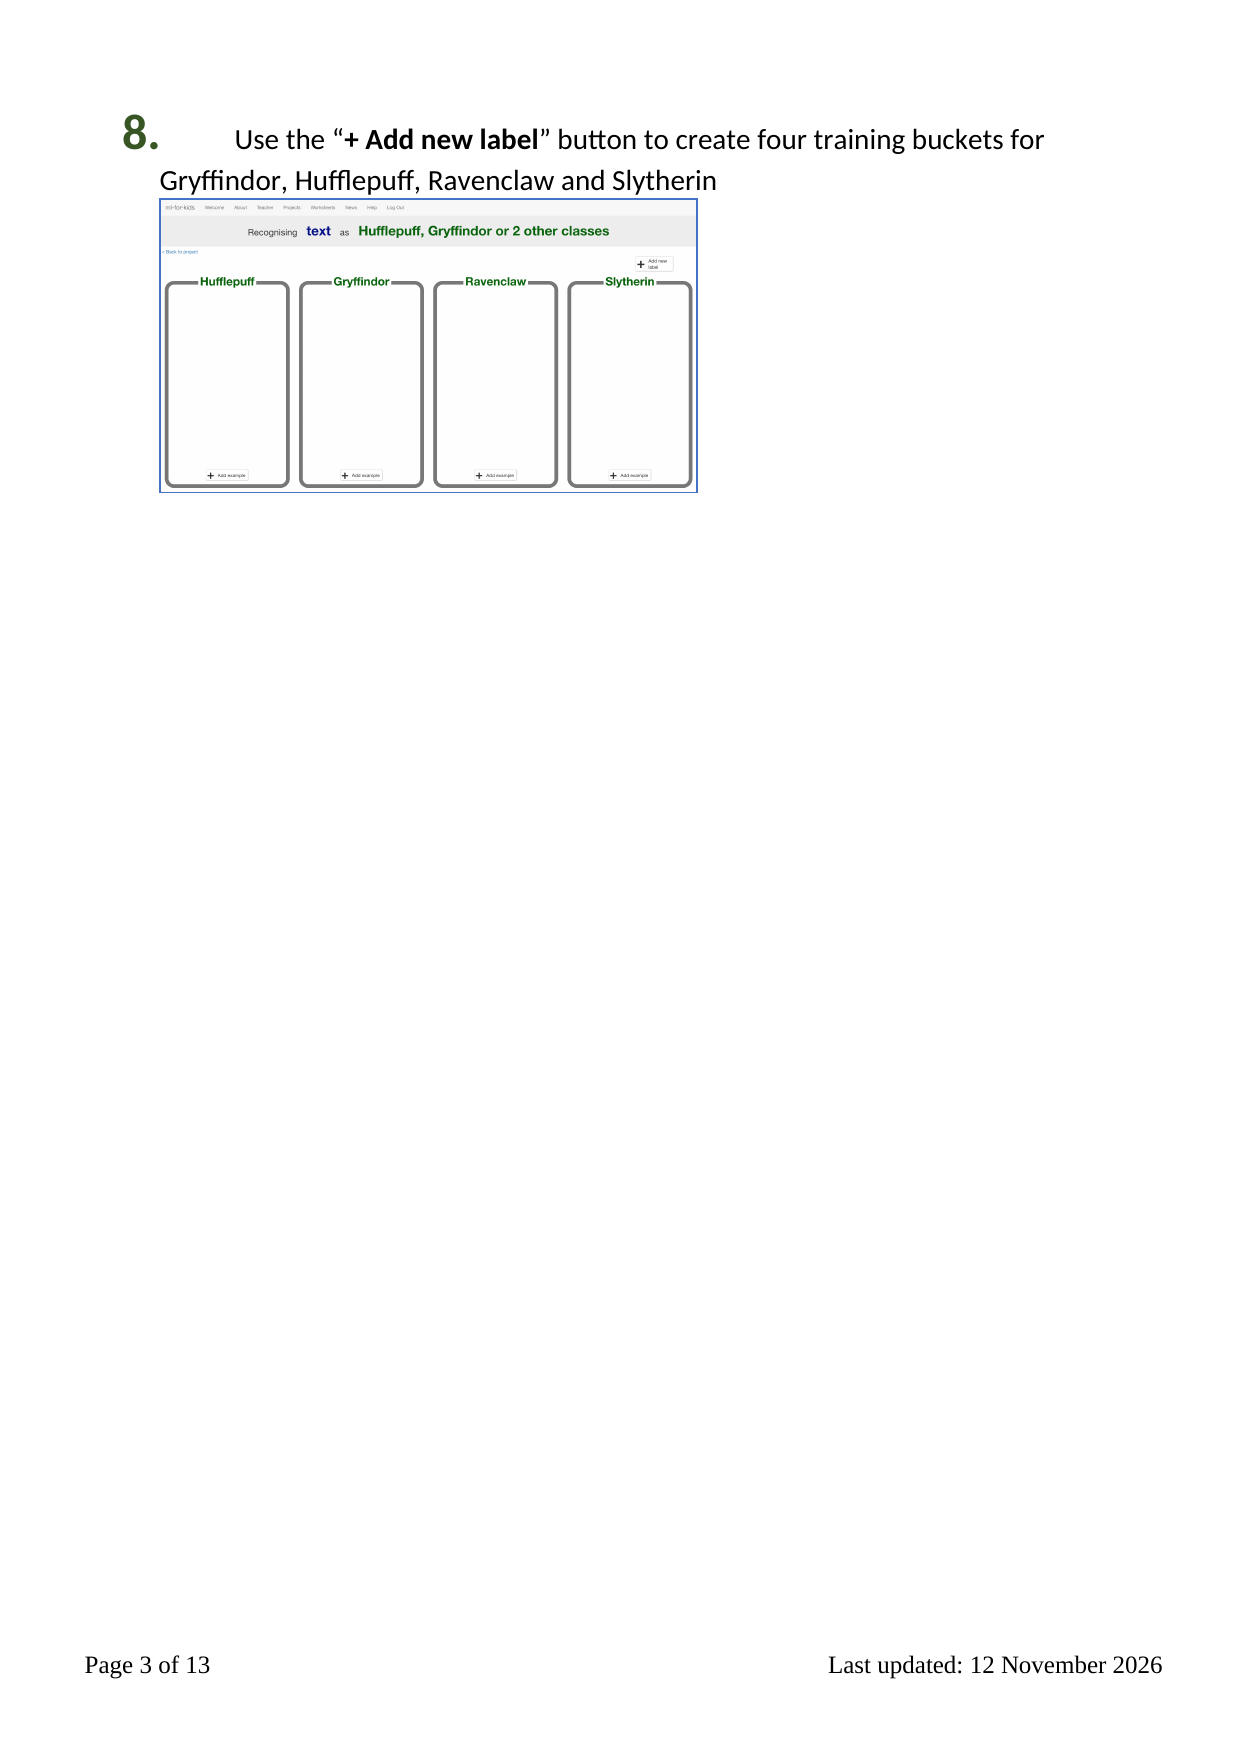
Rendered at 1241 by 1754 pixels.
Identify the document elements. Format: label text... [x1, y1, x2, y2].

picture [161, 200, 696, 492]
